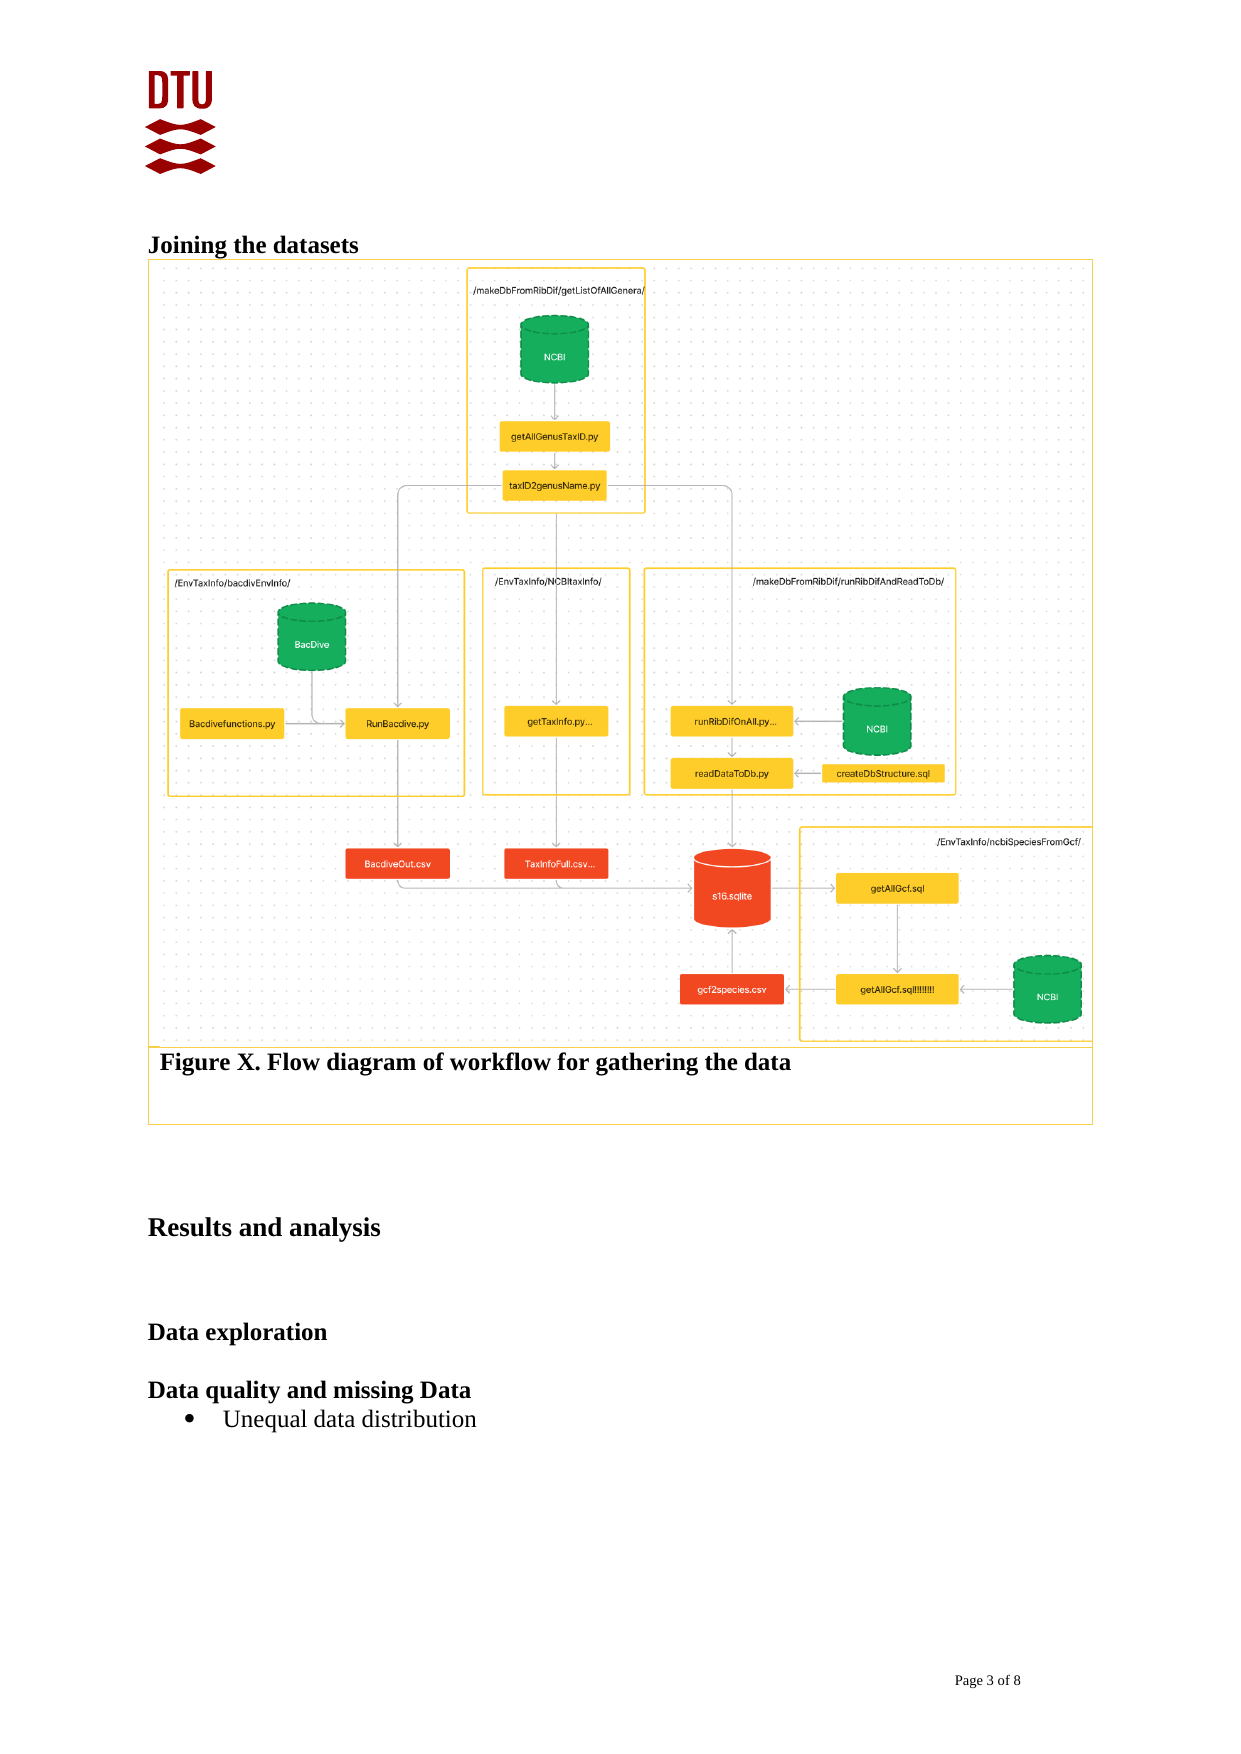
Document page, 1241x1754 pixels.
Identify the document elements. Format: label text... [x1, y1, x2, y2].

picture [159, 260, 1092, 1047]
subtitle Joining the datasets [148, 230, 1092, 259]
subtitle Data exploration [148, 1317, 1092, 1346]
table_header [149, 260, 159, 1046]
subtitle Data quality and missing Data [148, 1375, 1092, 1404]
table_cell Figure X. Flow diagram of workflow for gathering the data [149, 1048, 1092, 1124]
subtitle Results and analysis [148, 1212, 1092, 1243]
list Unequal data distribution [185, 1404, 1092, 1433]
